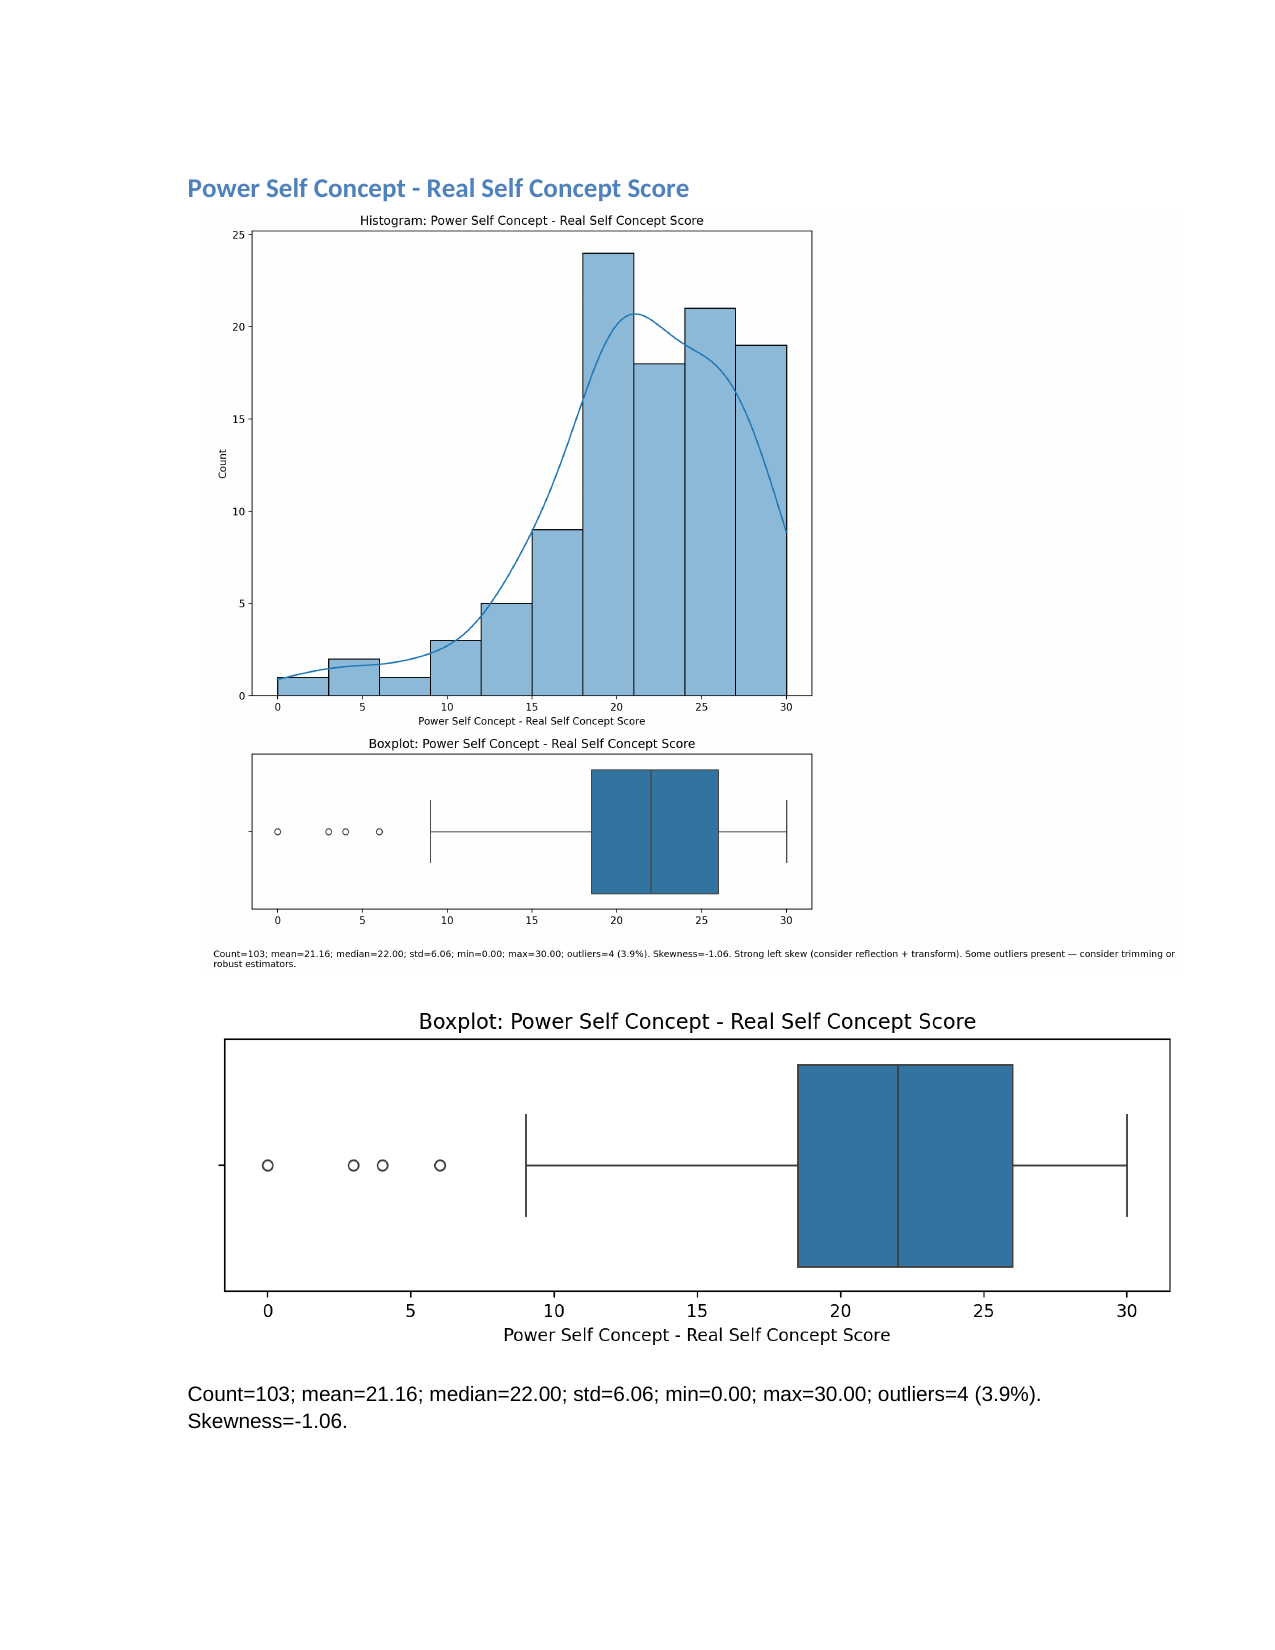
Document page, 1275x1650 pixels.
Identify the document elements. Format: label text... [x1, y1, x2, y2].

picture [206, 208, 1182, 976]
picture [206, 1000, 1182, 1357]
subtitle Power Self Concept - Real Self Concept Score [187, 171, 1087, 204]
text Count=103; mean=21.16; median=22.00; std=6.06; min=0.00; max=30.00; outliers=4 (3.9%). Skewness=-1.06. [187, 1381, 1087, 1433]
